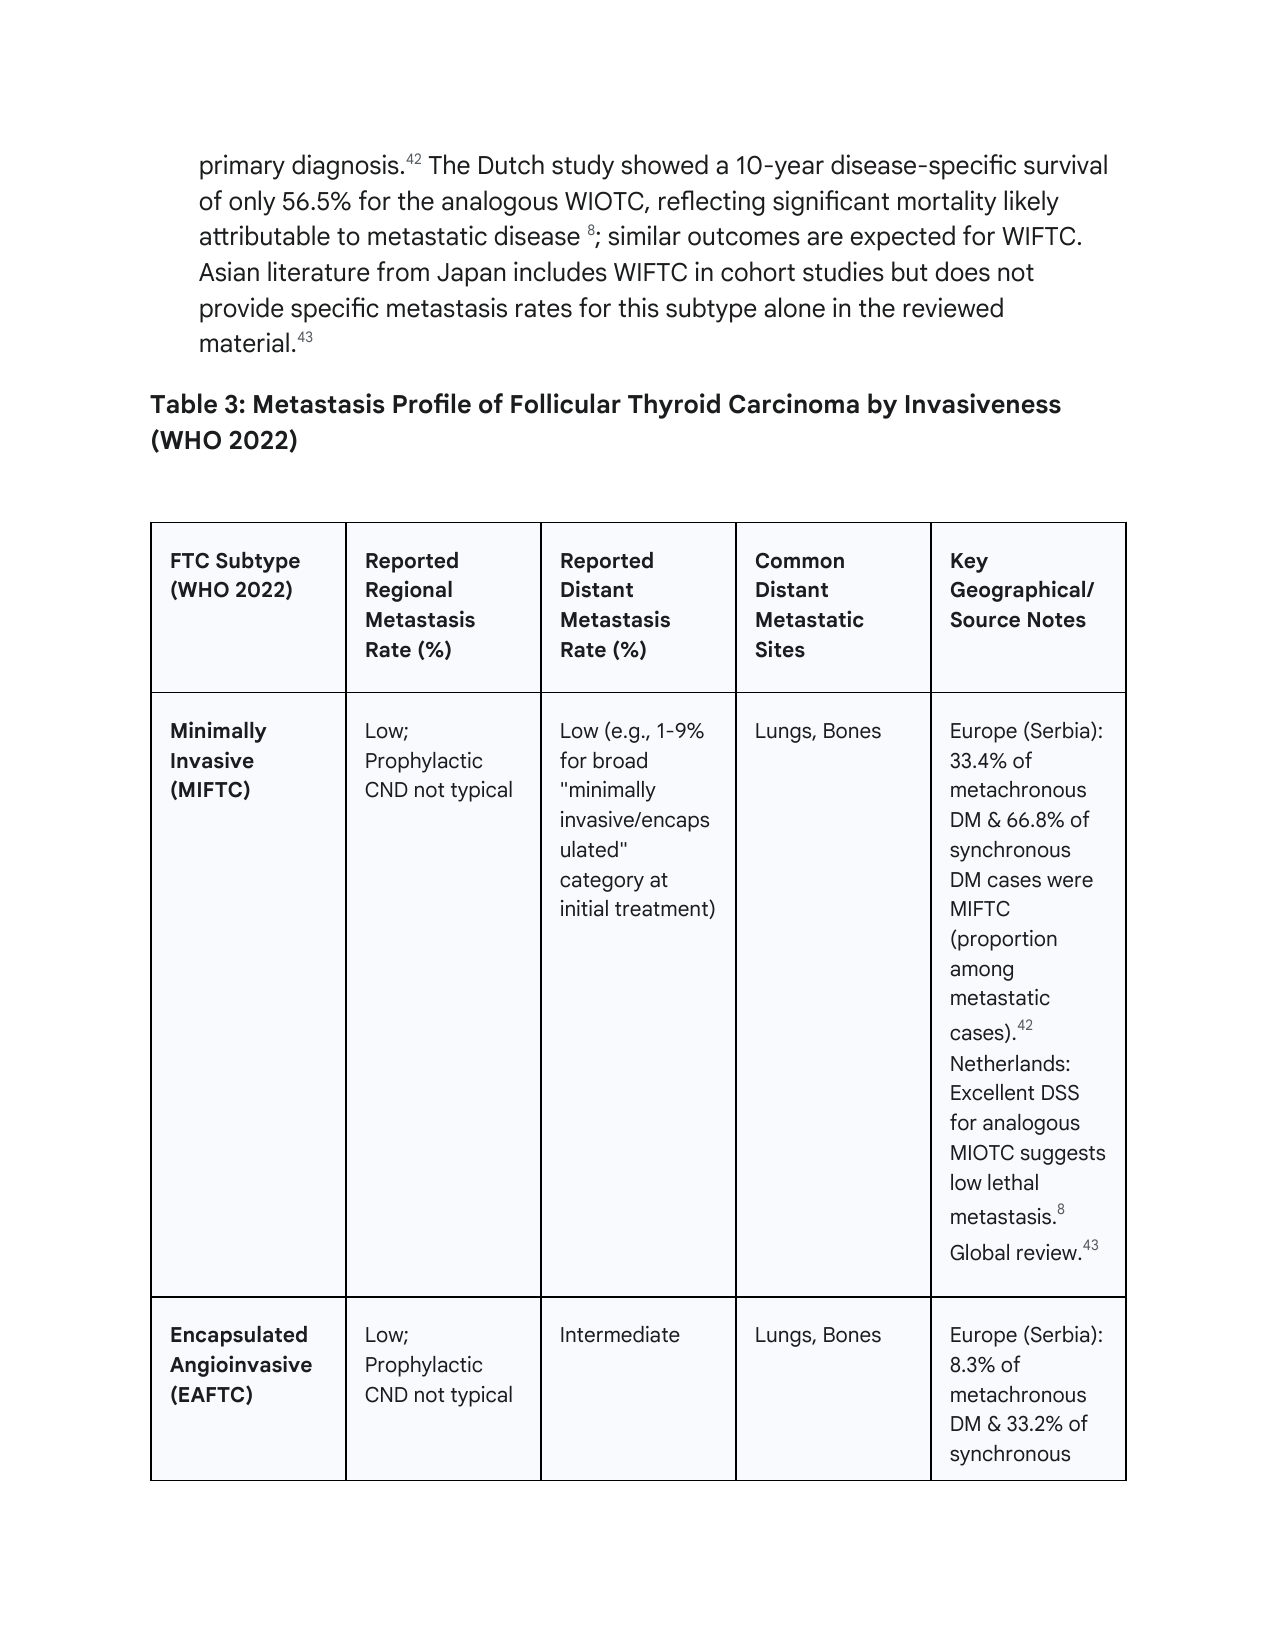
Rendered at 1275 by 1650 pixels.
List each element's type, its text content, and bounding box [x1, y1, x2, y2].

table_cell Minimally Invasive (MIFTC) [152, 693, 345, 1296]
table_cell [932, 1298, 1125, 1480]
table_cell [152, 1298, 345, 1480]
table_cell Lungs, Bones [737, 1298, 930, 1480]
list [161, 150, 1125, 360]
table_header Reported Distant Metastasis Rate (%) [542, 523, 735, 692]
table_cell Lungs, Bones [737, 693, 930, 1296]
table_cell Low (e.g., 1-9% for broad "minimally invasive/encapsulated" category at initial treatment) [542, 693, 735, 1296]
table_header Reported Regional Metastasis Rate (%) [347, 523, 540, 692]
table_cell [347, 1298, 540, 1480]
text Table 3: Metastasis Profile of Follicular Thyroid Carcinoma by Invasiveness (WHO 2022) [150, 389, 1125, 456]
table_header Common Distant Metastatic Sites [737, 523, 930, 692]
table_header FTC Subtype (WHO 2022) [152, 523, 345, 692]
table_cell Europe (Serbia): 33.4% of metachronous DM & 66.8% of synchronous DM cases were MIFTC (proportion among metastatic cases).42 Netherlands: Excellent DSS for analogous MIOTC suggests low lethal metastasis.8 Global review.43 [932, 693, 1125, 1296]
table_header Key Geographical/Source Notes [932, 523, 1125, 692]
table_cell Low; Prophylactic CND not typical [347, 693, 540, 1296]
table_cell Intermediate [542, 1298, 735, 1480]
